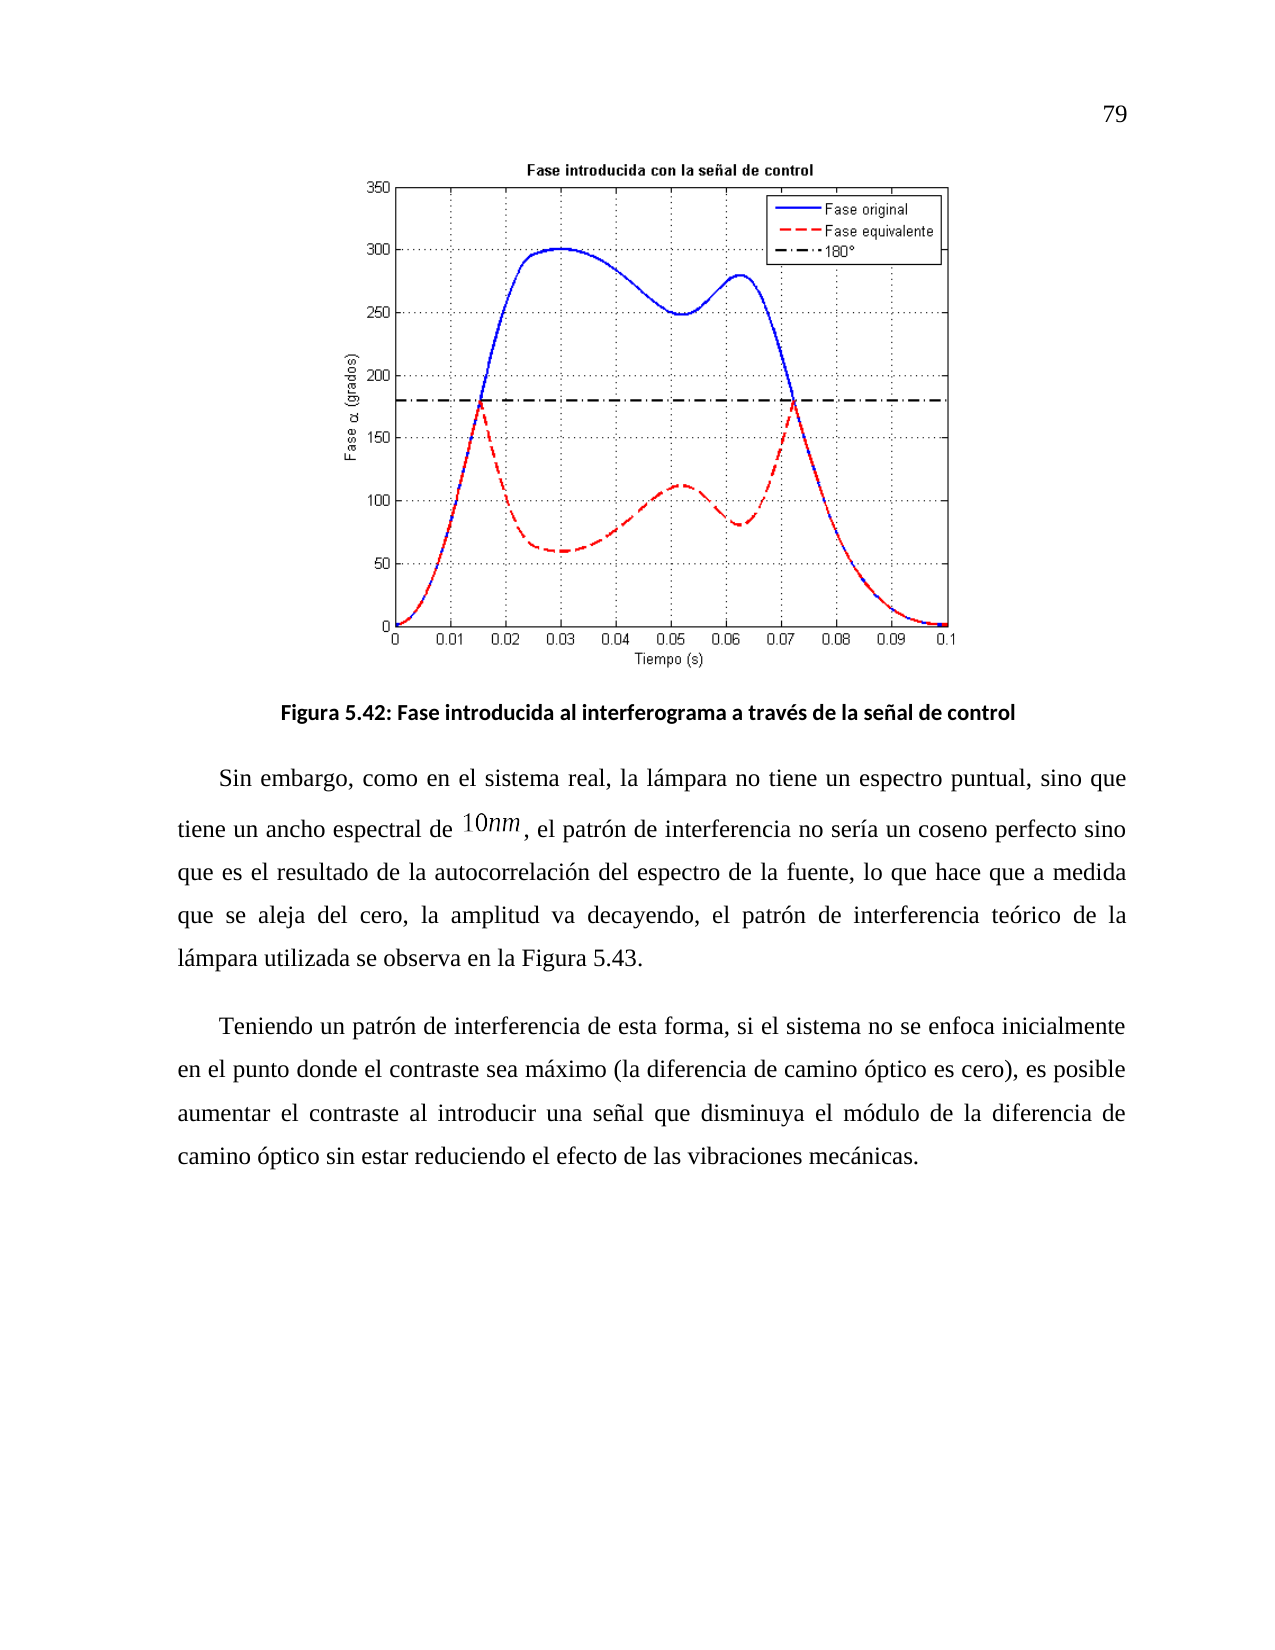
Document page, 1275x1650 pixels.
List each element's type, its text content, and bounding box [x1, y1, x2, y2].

text Teniendo un patrón de interferencia de esta forma, si el sistema no se enfoca inicialmente en el punto donde el contraste sea máximo (la diferencia de camino óptico es cero), es posible aumentar el contraste al introducir una señal que disminuya el módulo de la diferencia de camino óptico sin estar reduciendo el efecto de las vibraciones mecánicas. [177, 1011, 1127, 1169]
picture [341, 147, 955, 686]
